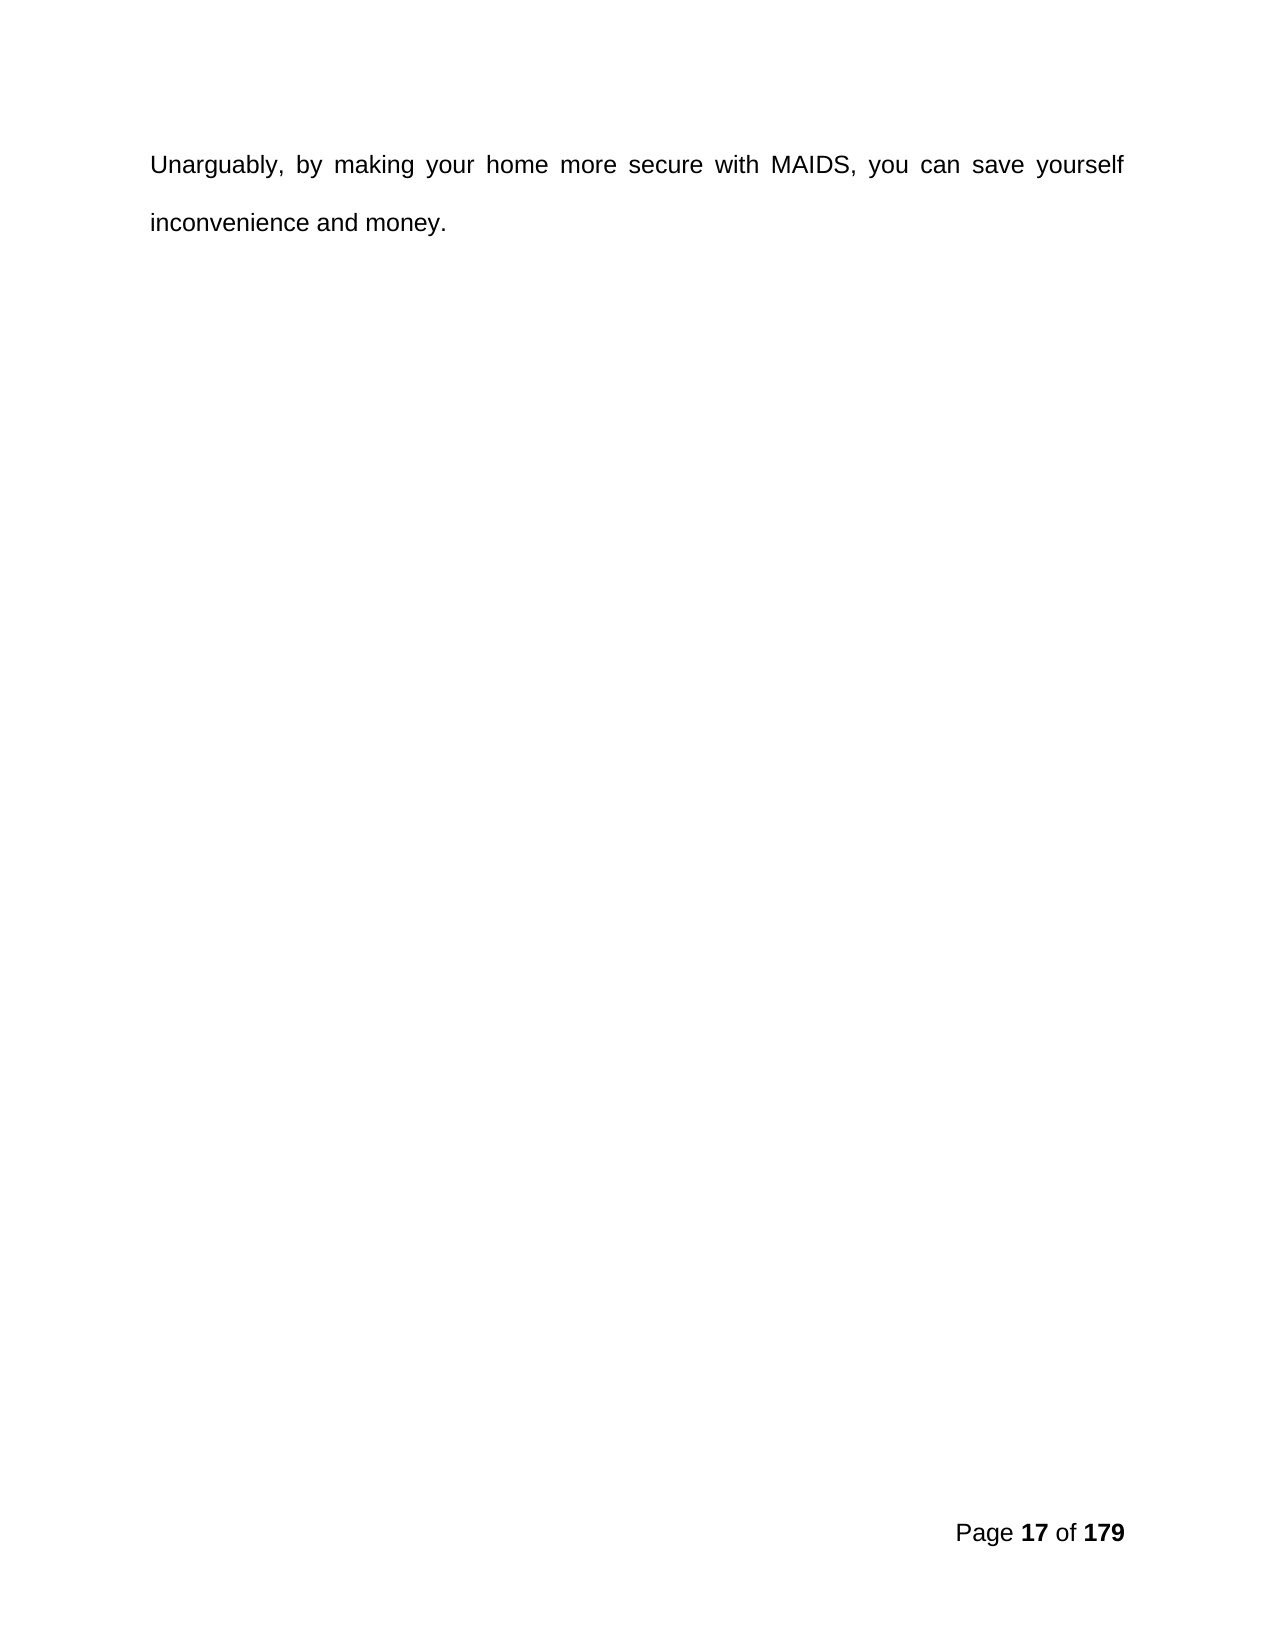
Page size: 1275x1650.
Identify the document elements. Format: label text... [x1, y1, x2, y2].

text Unarguably, by making your home more secure with MAIDS, you can save yourself inconvenience and money. [150, 150, 1125, 236]
